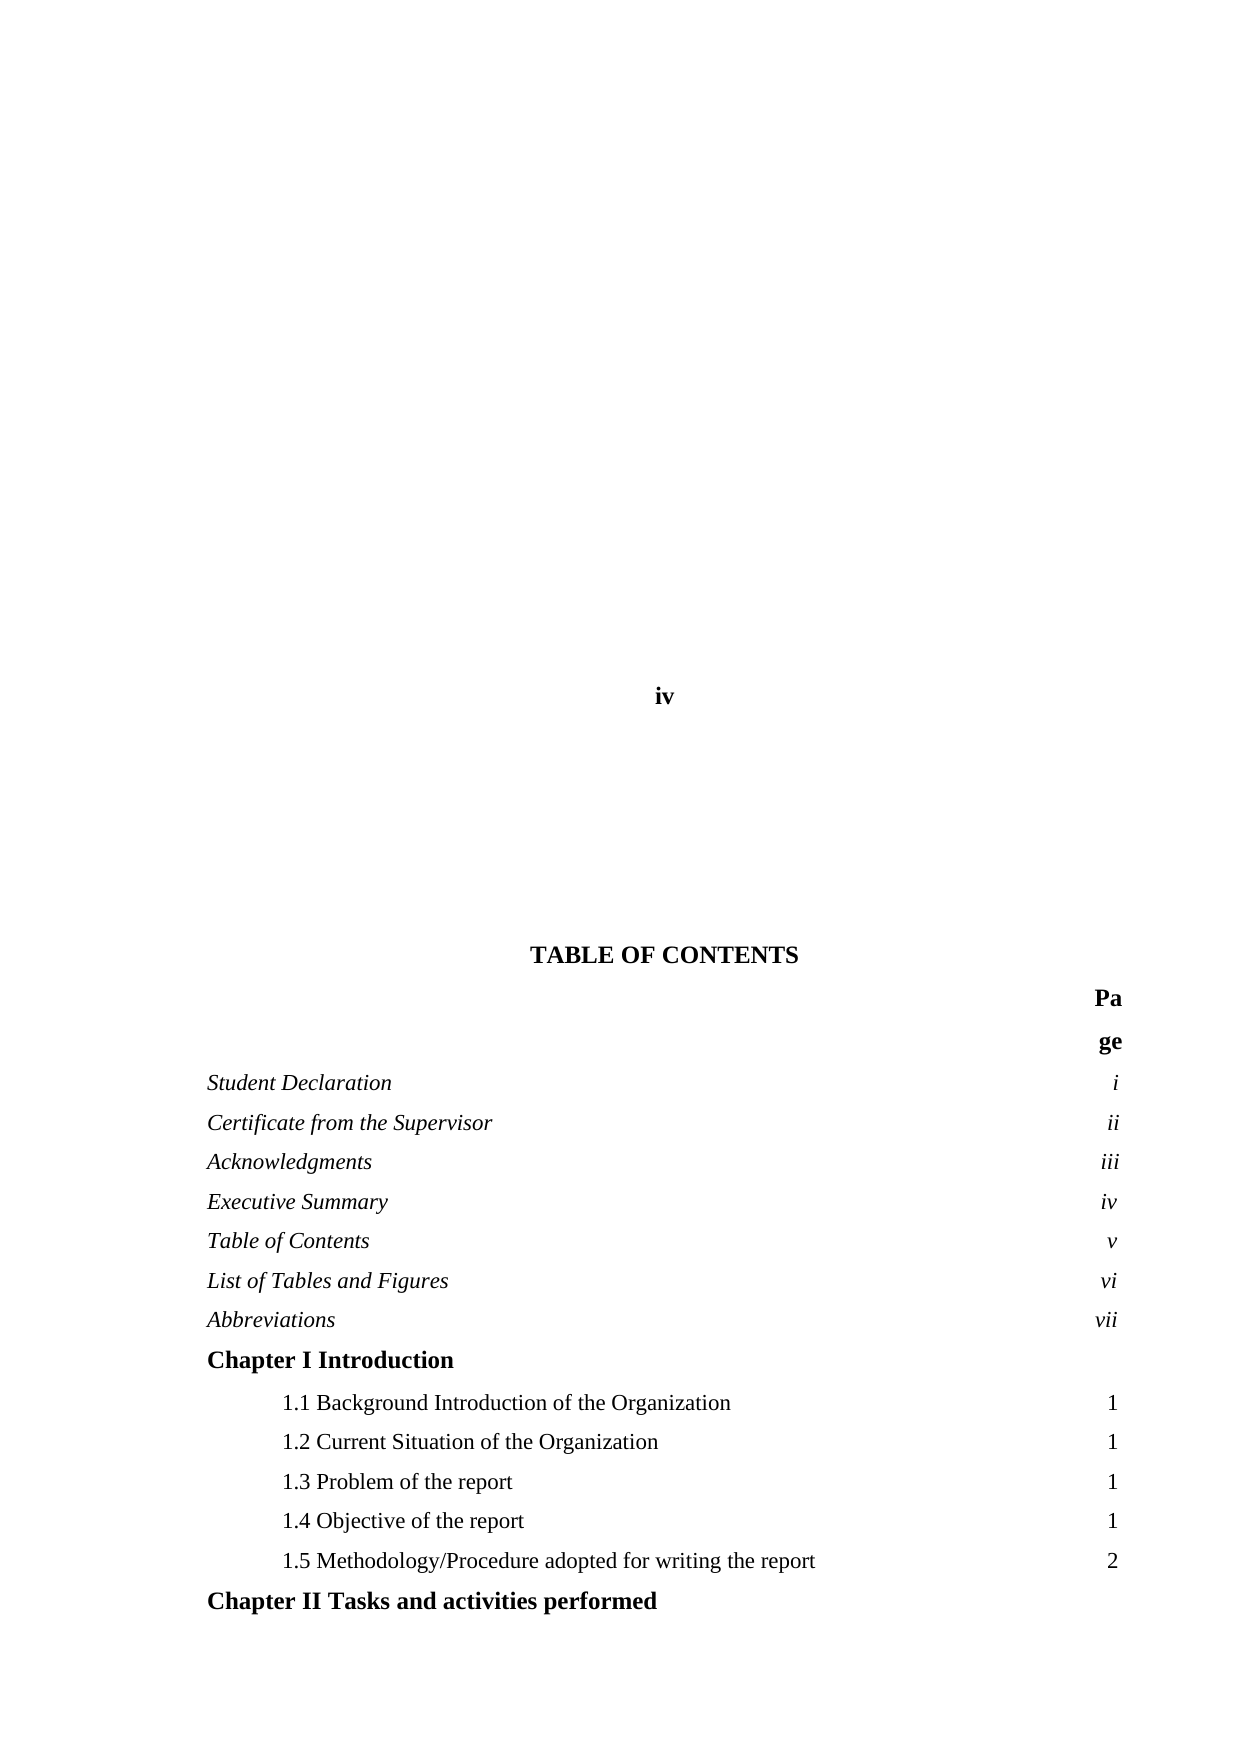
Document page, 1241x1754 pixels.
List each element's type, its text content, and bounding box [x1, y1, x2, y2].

text Abbreviations vii [207, 1306, 1122, 1332]
text 1.5 Methodology/Procedure adopted for writing the report 2 [282, 1547, 1122, 1573]
text List of Tables and Figures vi [207, 1267, 1122, 1293]
text Acknowledgments iii [207, 1148, 1122, 1174]
text Executive Summary iv [207, 1188, 1122, 1214]
text Table of Contents v [207, 1227, 1122, 1253]
text 1.1 Background Introduction of the Organization 1 [282, 1389, 1122, 1415]
text Chapter II Tasks and activities performed [207, 1586, 1122, 1615]
text Page [1032, 983, 1122, 1055]
text 1.4 Objective of the report 1 [282, 1507, 1122, 1533]
text 1.2 Current Situation of the Organization 1 [282, 1428, 1122, 1454]
text iv [207, 681, 1122, 710]
text Student Declaration i [207, 1069, 1122, 1096]
text Certificate from the Supervisor ii [207, 1109, 1122, 1135]
text Chapter I Introduction [207, 1346, 1122, 1374]
text TABLE OF CONTENTS [207, 940, 1122, 969]
text 1.3 Problem of the report 1 [282, 1468, 1122, 1494]
